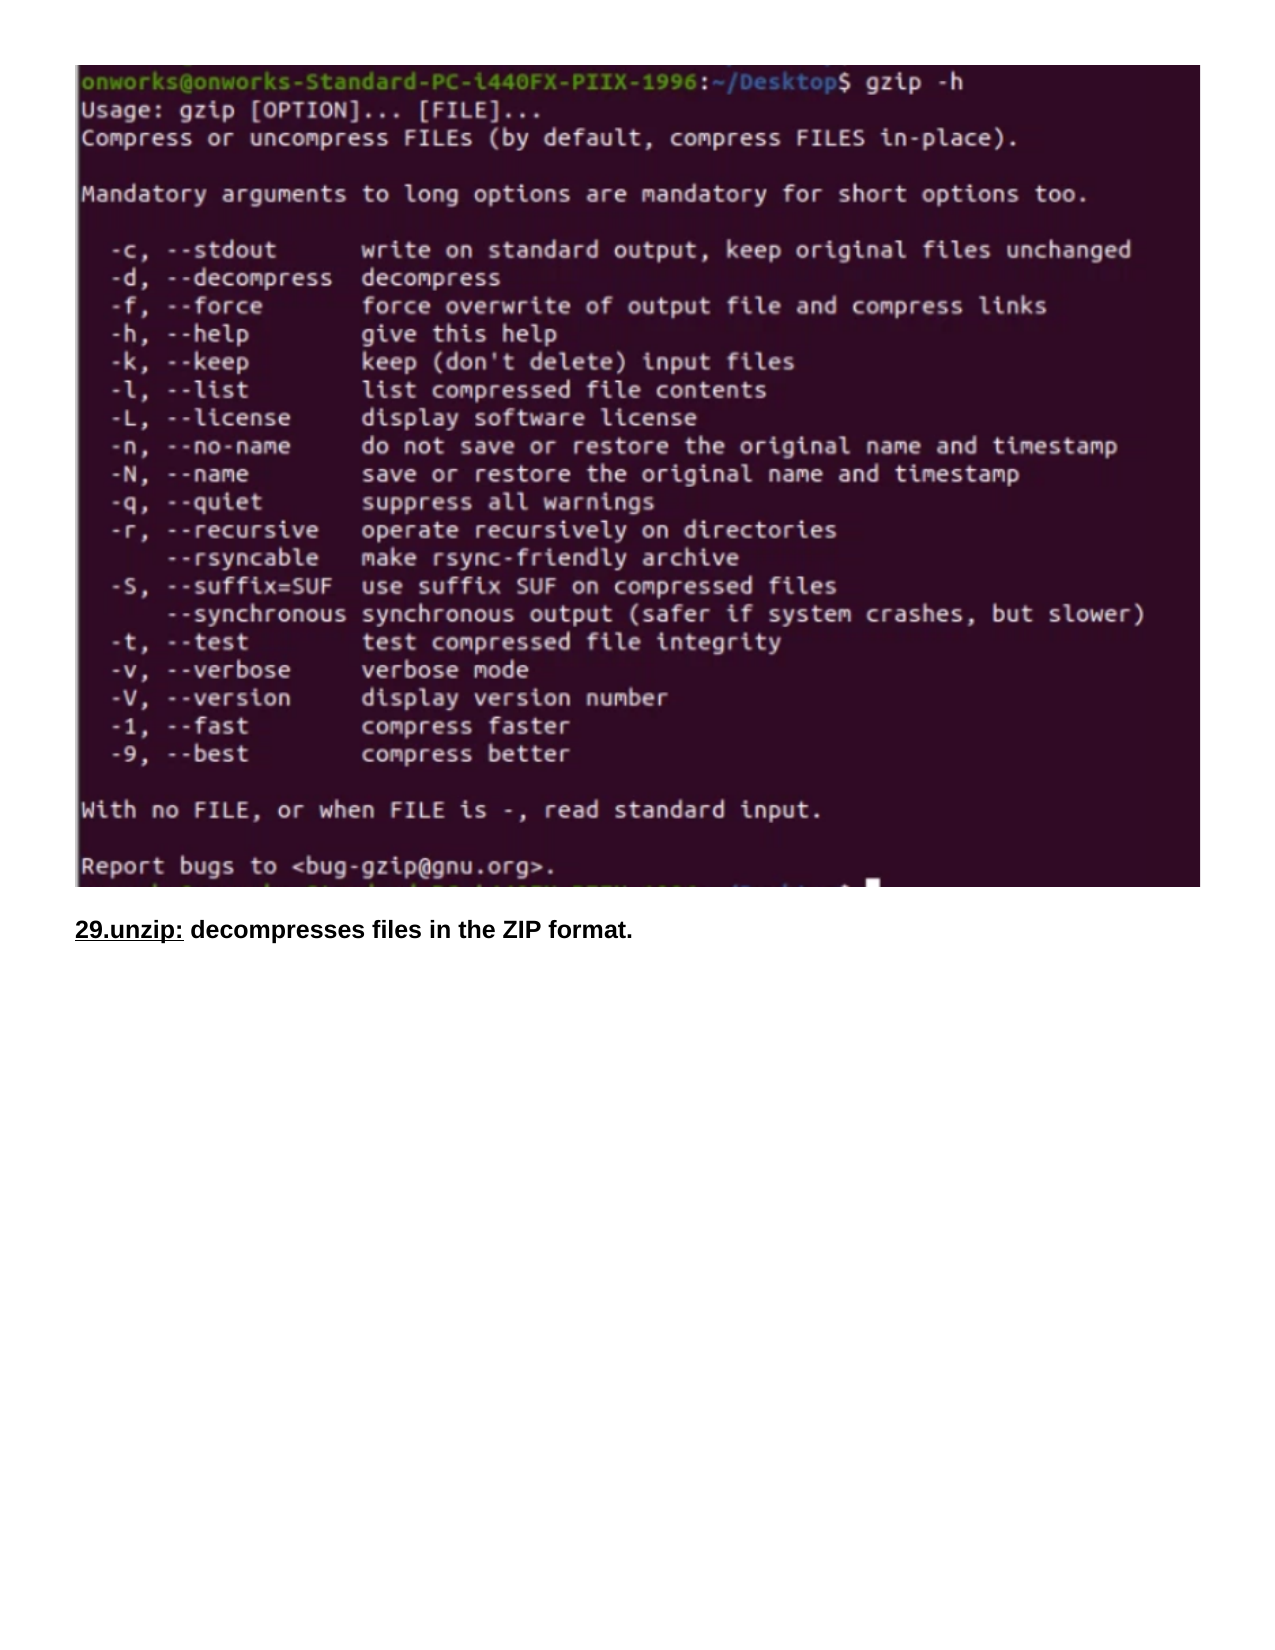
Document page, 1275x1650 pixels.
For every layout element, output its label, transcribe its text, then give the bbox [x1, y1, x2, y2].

picture [75, 65, 1200, 887]
text 29.unzip: decompresses files in the ZIP format. [75, 915, 1200, 944]
